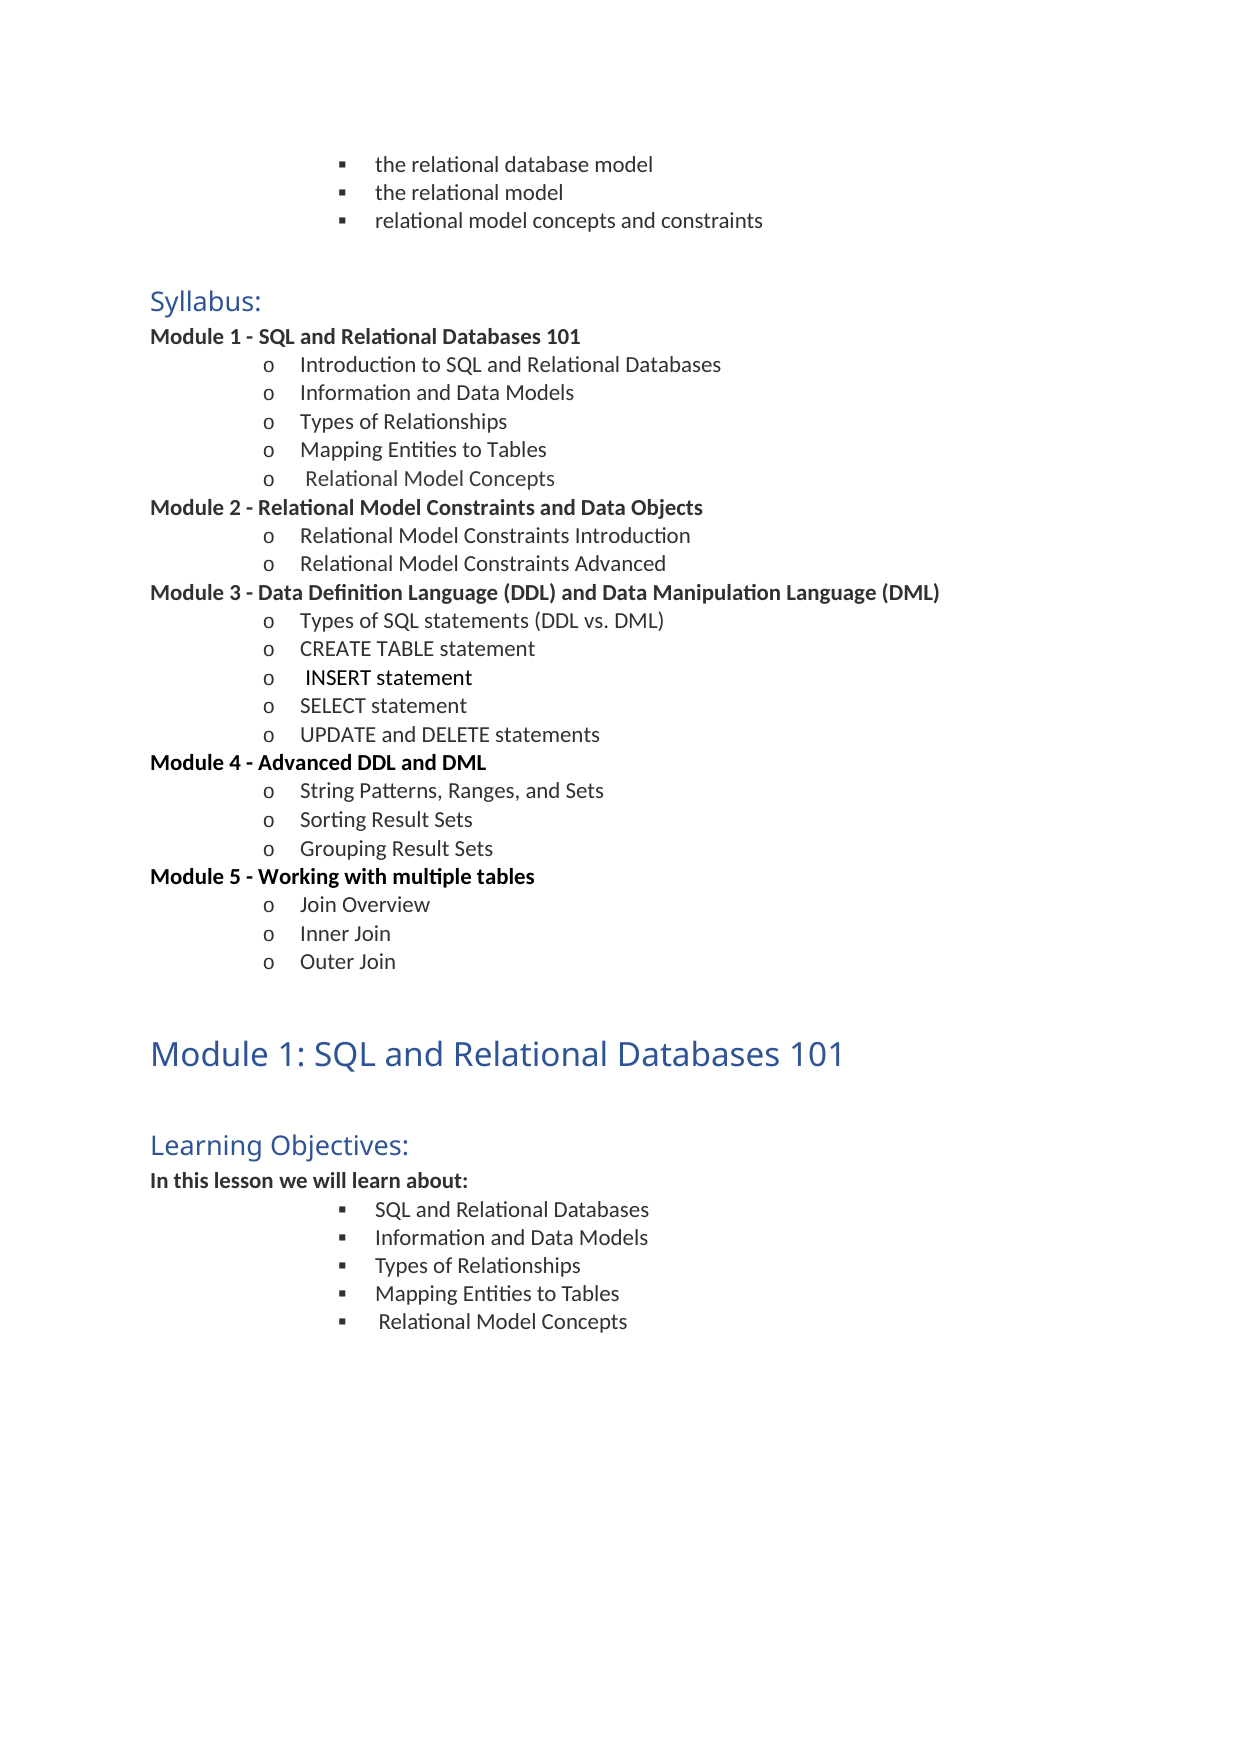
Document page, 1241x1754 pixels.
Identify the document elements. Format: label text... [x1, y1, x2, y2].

subtitle Syllabus: [150, 282, 1090, 319]
list Join Overview [262, 890, 1090, 919]
list Types of SQL statements (DDL vs. DML) [262, 606, 1090, 634]
text Module 4 - Advanced DDL and DML [150, 748, 1090, 777]
list relational model concepts and constraints [337, 206, 1090, 234]
list SELECT statement [262, 691, 1090, 720]
list Relational Model Constraints Advanced [262, 549, 1090, 578]
list UPDATE and DELETE statements [262, 720, 1090, 748]
list Information and Data Models [262, 378, 1090, 407]
subtitle Learning Objectives: [150, 1127, 1090, 1164]
subtitle In this lesson we will learn about: [150, 1167, 1090, 1195]
text Module 1 - SQL and Relational Databases 101 [150, 322, 1090, 350]
list Information and Data Models [337, 1223, 1090, 1251]
list Types of Relationships [262, 407, 1090, 436]
list Mapping Entities to Tables [262, 436, 1090, 464]
subtitle Module 1: SQL and Relational Databases 101 [150, 1031, 1090, 1076]
list Relational Model Constraints Introduction [262, 521, 1090, 549]
list Sorting Result Sets [262, 805, 1090, 834]
list Relational Model Concepts [337, 1307, 1090, 1335]
list SQL and Relational Databases [337, 1195, 1090, 1223]
list Mapping Entities to Tables [337, 1279, 1090, 1307]
text Module 2 - Relational Model Constraints and Data Objects [150, 493, 1090, 521]
list Introduction to SQL and Relational Databases [262, 350, 1090, 378]
text Module 5 - Working with multiple tables [150, 862, 1090, 890]
list the relational database model [337, 150, 1090, 178]
list INSERT statement [262, 663, 1090, 691]
list Relational Model Concepts [262, 464, 1090, 493]
text Module 3 - Data Definition Language (DDL) and Data Manipulation Language (DML) [150, 578, 1090, 606]
list String Patterns, Ranges, and Sets [262, 777, 1090, 805]
list Types of Relationships [337, 1251, 1090, 1279]
list the relational model [337, 178, 1090, 206]
list CREATE TABLE statement [262, 634, 1090, 663]
list Grouping Result Sets [262, 834, 1090, 862]
list Outer Join [262, 947, 1090, 976]
list Inner Join [262, 919, 1090, 947]
